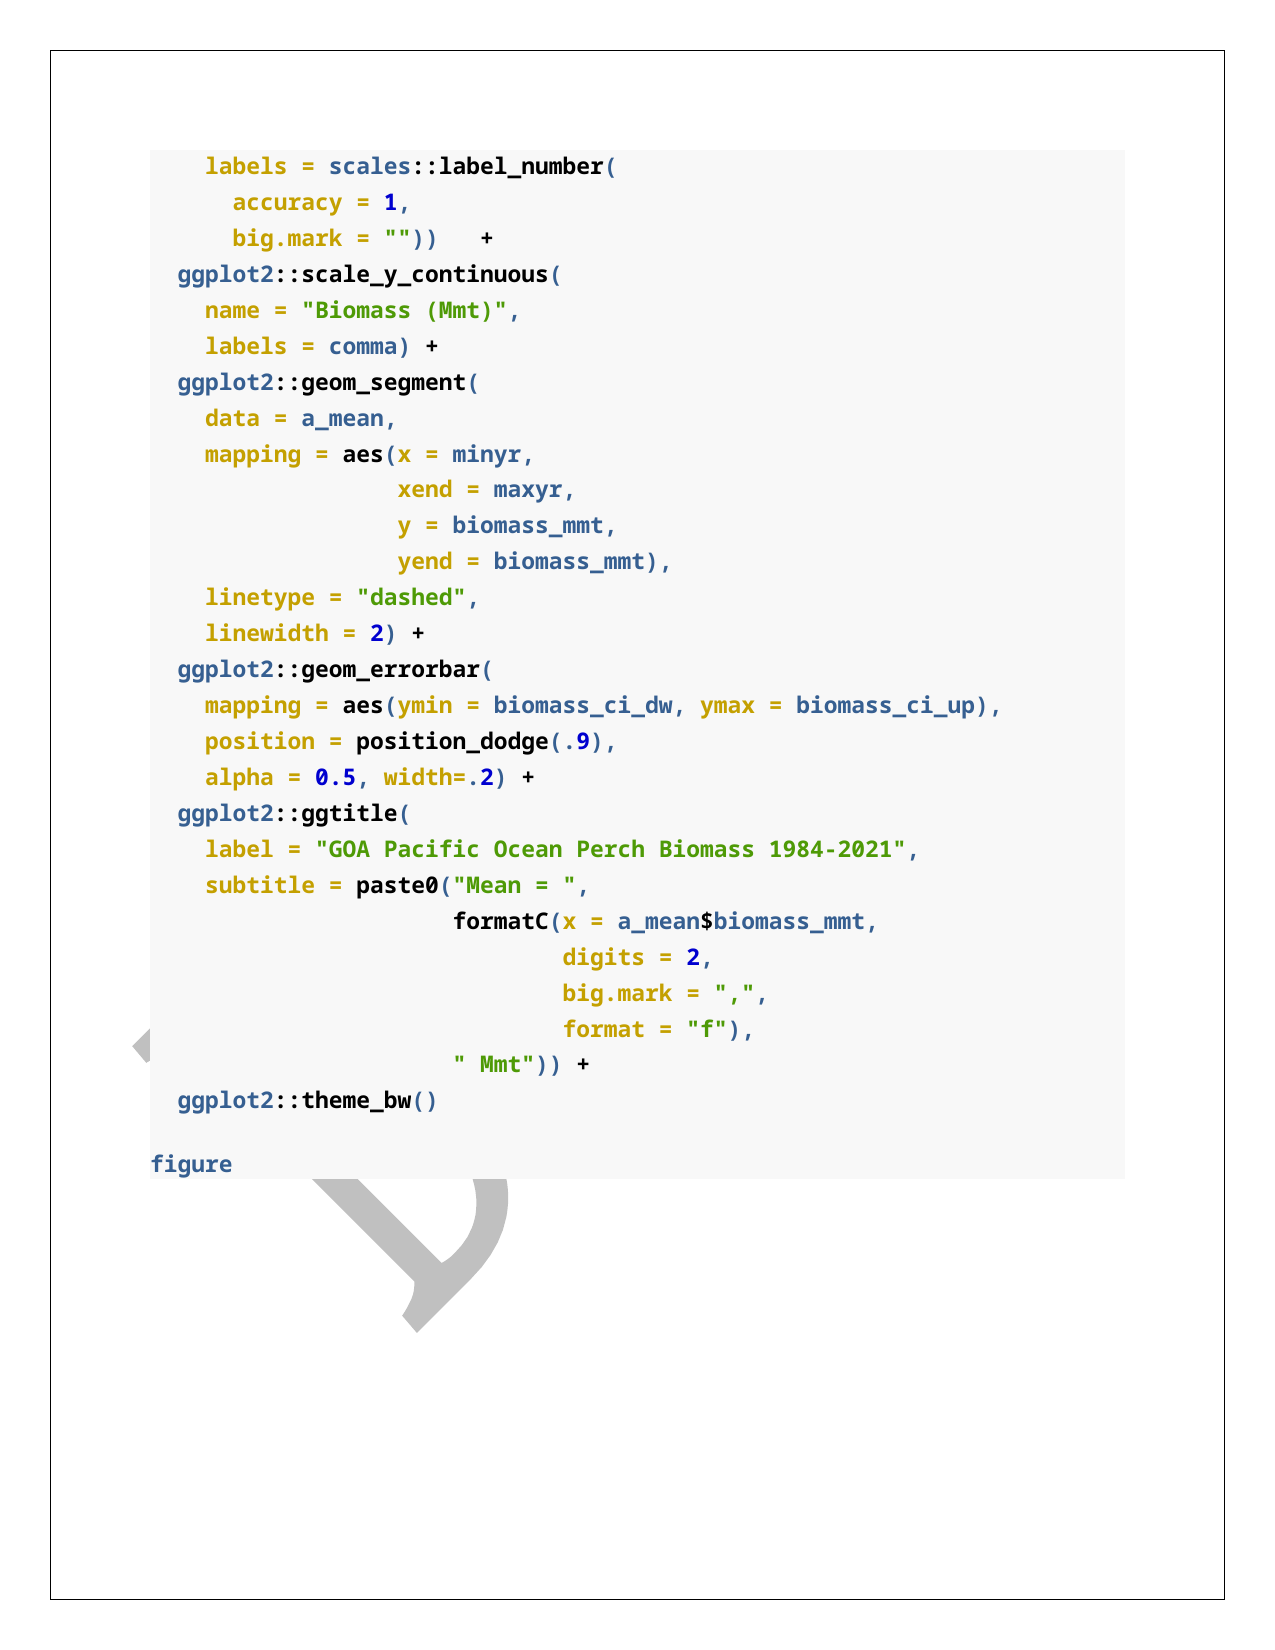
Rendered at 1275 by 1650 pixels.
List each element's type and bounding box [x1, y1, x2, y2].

text [150, 150, 1125, 1179]
